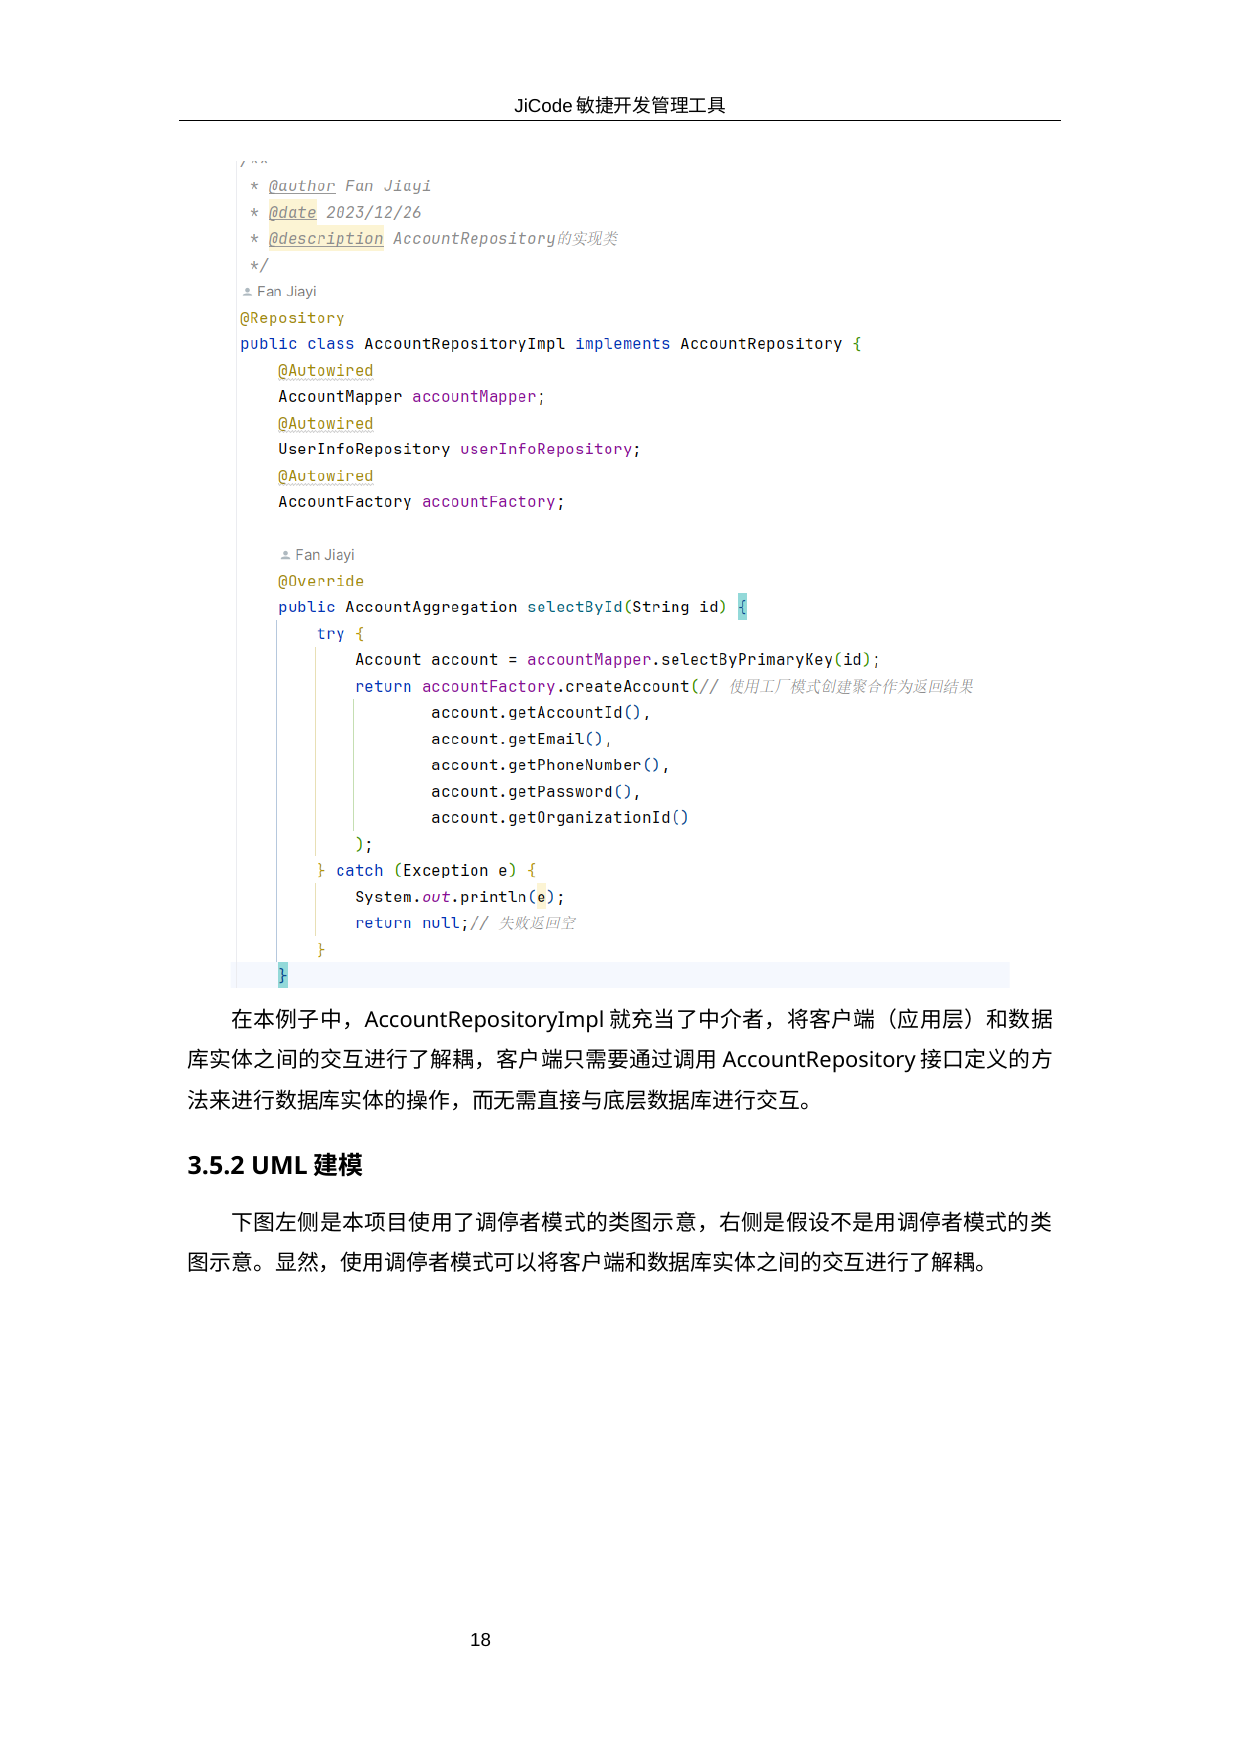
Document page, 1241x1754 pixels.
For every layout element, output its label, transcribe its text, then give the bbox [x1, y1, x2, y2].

subtitle 3.5.2 UML建模 [187, 1144, 1053, 1184]
picture [230, 161, 1010, 988]
text 在本例子中，AccountRepositoryImpl就充当了中介者，将客户端（应用层）和数据库实体之间的交互进行了解耦，客户端只需要通过调用AccountRepository接口定义的方法来进行数据库实体的操作，而无需直接与底层数据库进行交互。 [187, 998, 1053, 1119]
text 下图左侧是本项目使用了调停者模式的类图示意，右侧是假设不是用调停者模式的类图示意。显然，使用调停者模式可以将客户端和数据库实体之间的交互进行了解耦。 [187, 1201, 1053, 1281]
